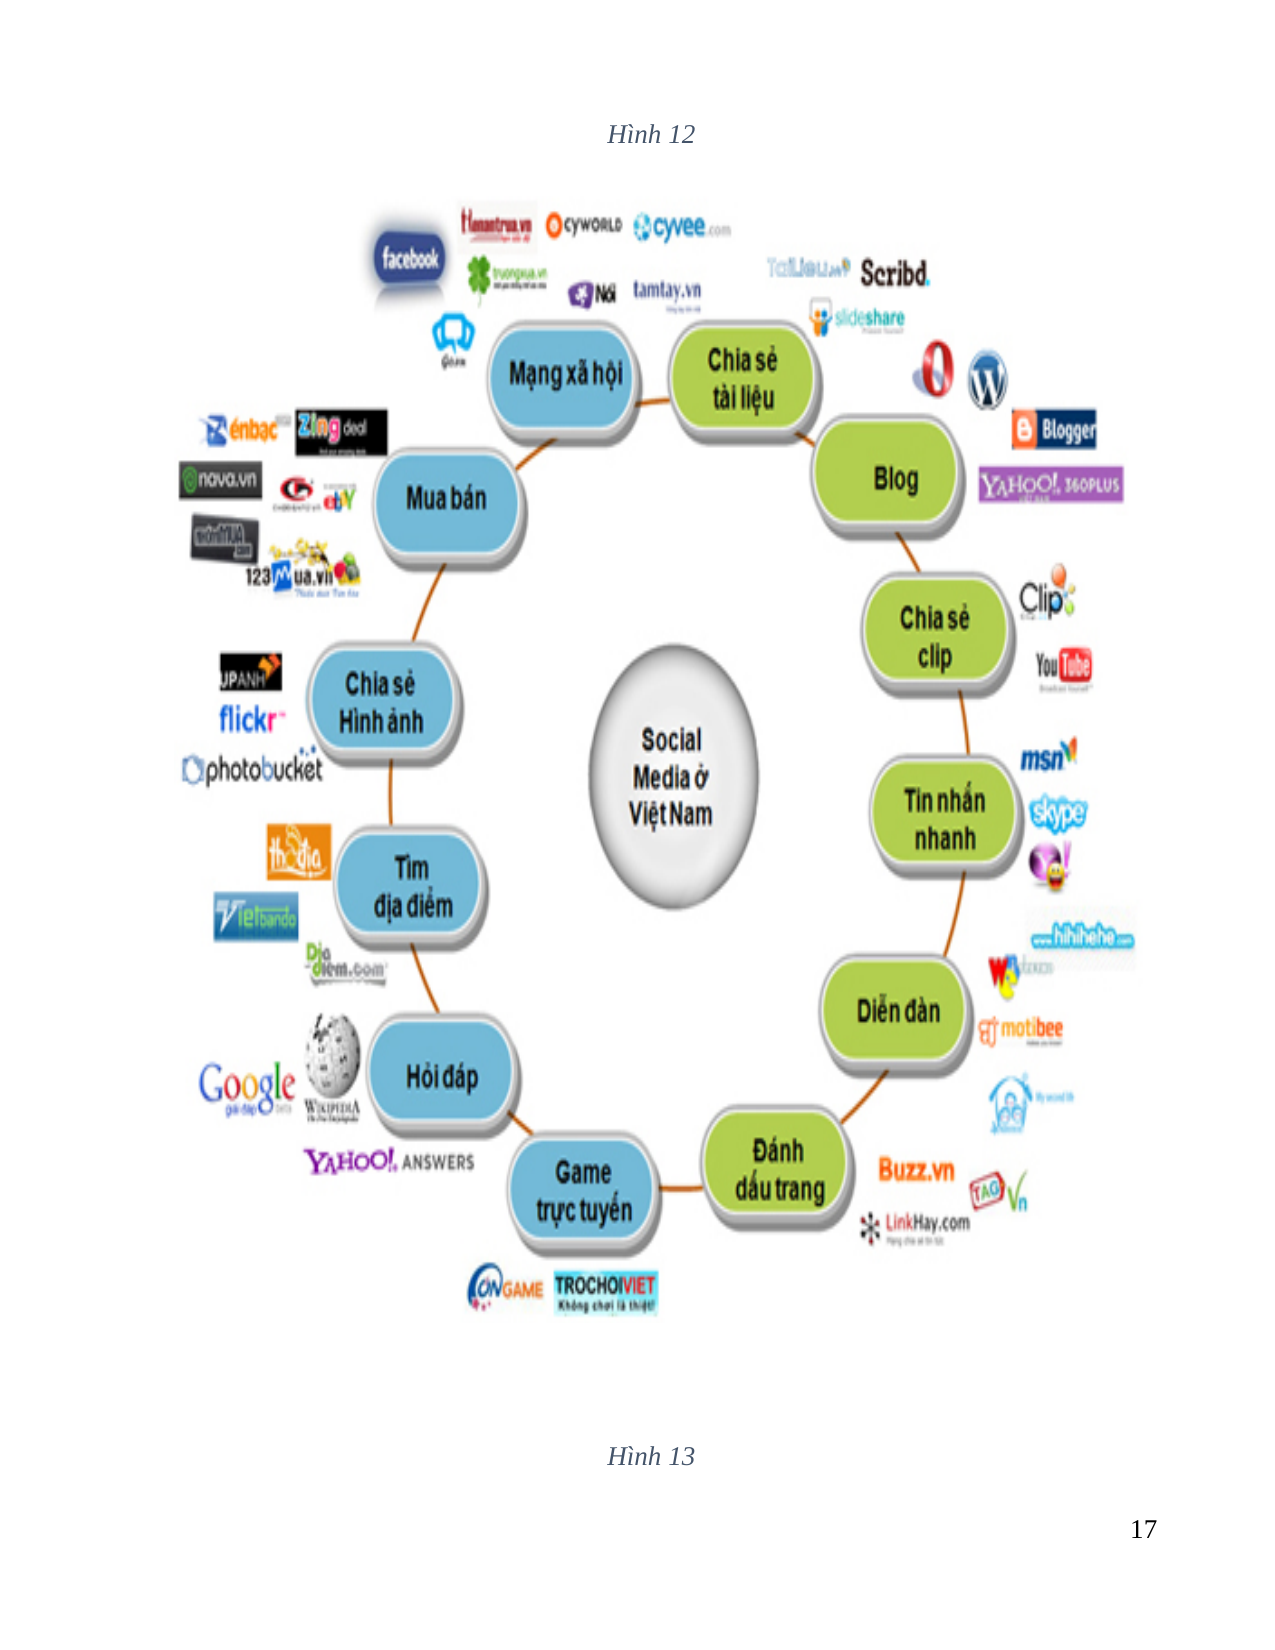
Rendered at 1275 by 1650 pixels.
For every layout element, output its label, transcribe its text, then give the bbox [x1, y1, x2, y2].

picture [172, 177, 1162, 1320]
text Hình [148, 1440, 1157, 1472]
text Hình [148, 118, 1157, 149]
